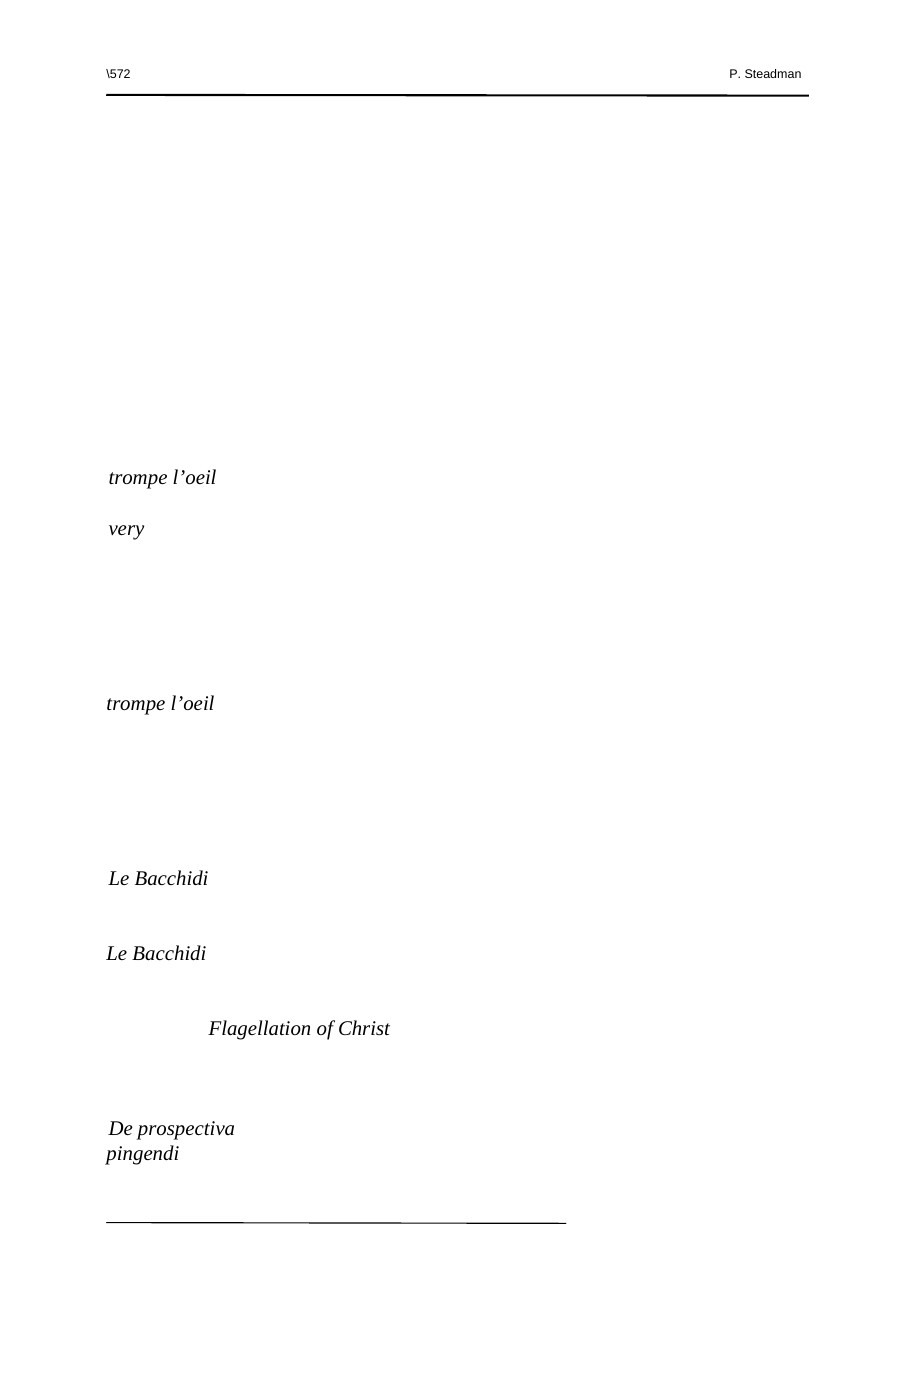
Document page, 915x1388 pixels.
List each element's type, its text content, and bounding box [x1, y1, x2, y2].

text De prospectiva [108, 1116, 808, 1140]
text trompe l’oeil [106, 691, 808, 714]
text Flagellation of Christ [208, 1016, 808, 1040]
text trompe l’oeil [108, 465, 808, 489]
text very [108, 515, 808, 539]
text Le Bacchidi [106, 941, 808, 965]
text Le Bacchidi [108, 866, 808, 890]
text pingendi [106, 1141, 808, 1165]
text \572 P. Steadman [106, 67, 808, 81]
